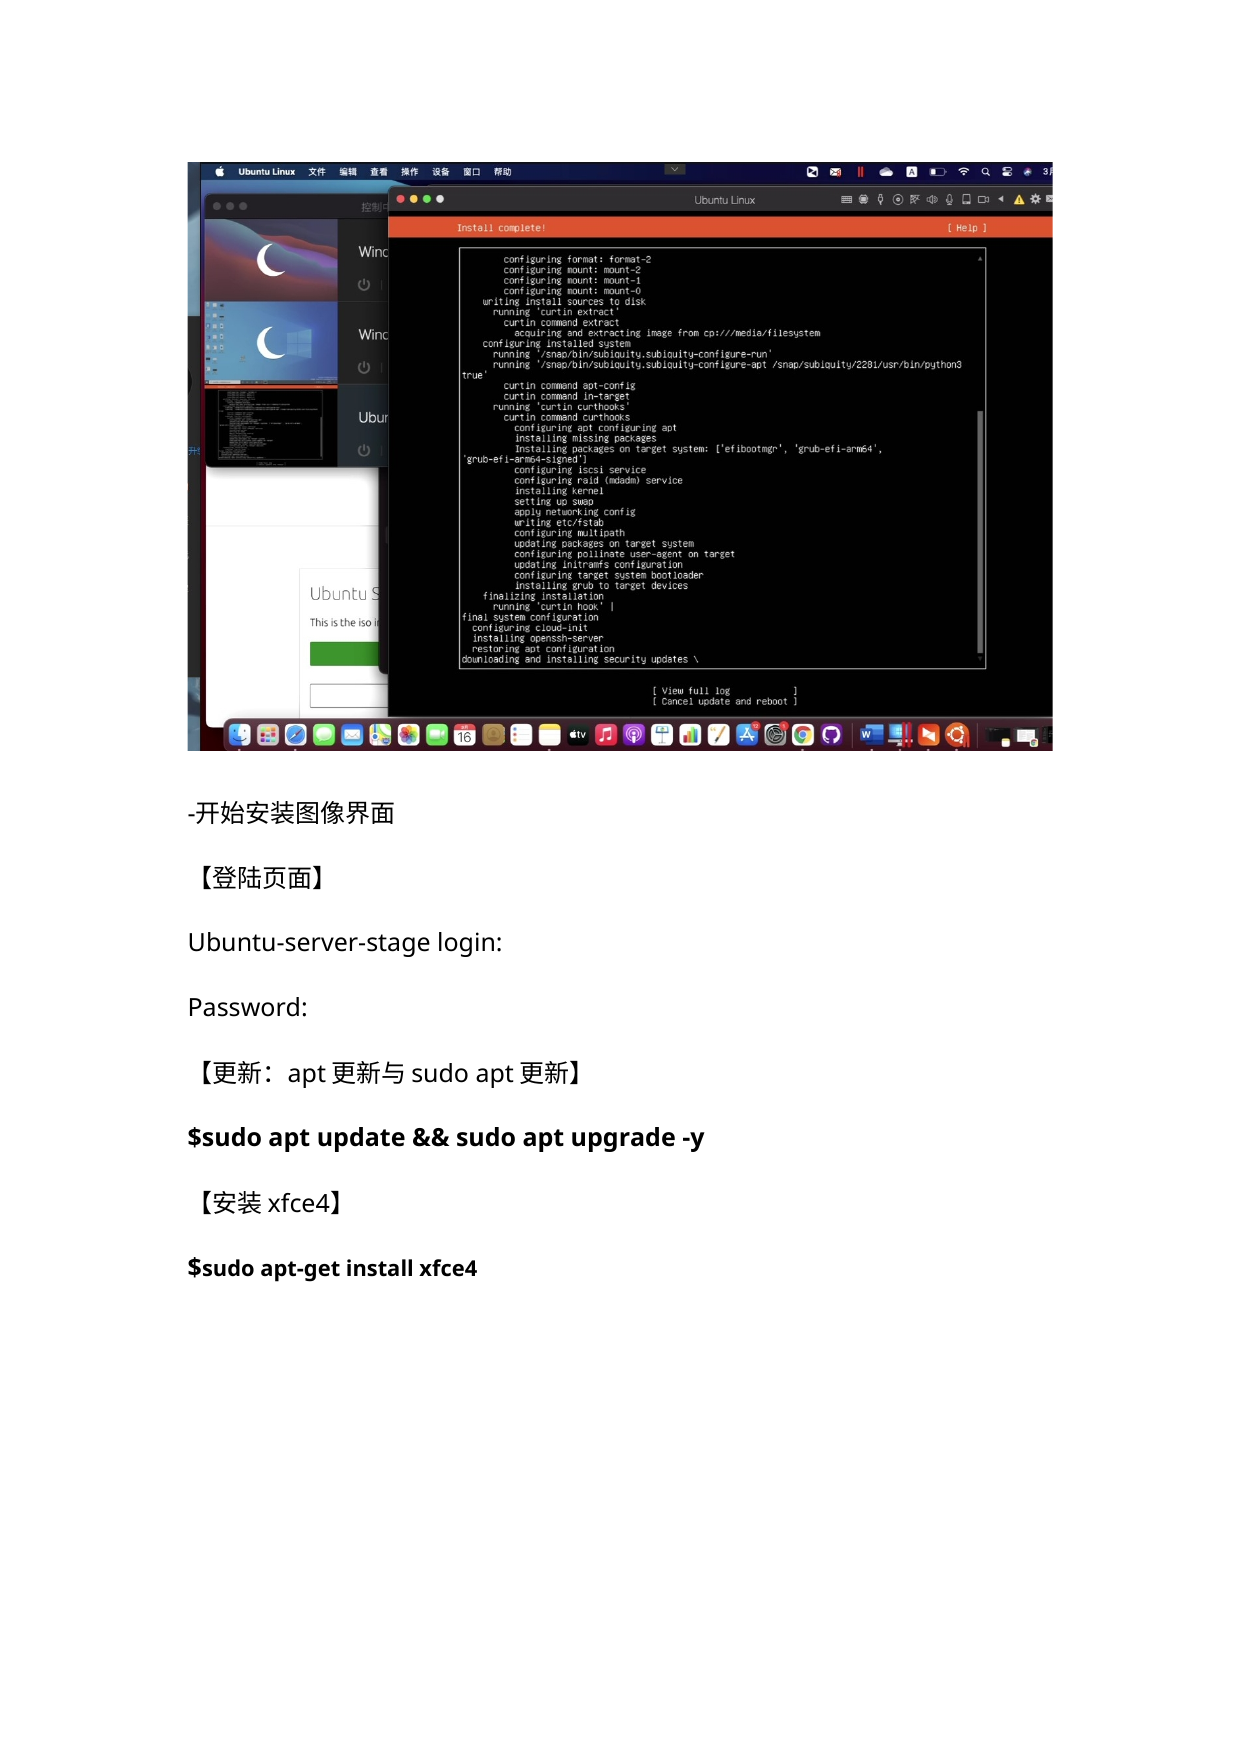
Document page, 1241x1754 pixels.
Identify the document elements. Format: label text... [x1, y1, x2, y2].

text $sudo apt update && sudo apt upgrade -y [187, 1104, 1053, 1169]
text Password: [187, 974, 1053, 1039]
text Ubuntu-server-stage login: [187, 909, 1053, 974]
text 【更新：apt更新与sudo apt更新】 [187, 1039, 1053, 1104]
picture [187, 162, 1053, 751]
text 【安装xfce4】 [187, 1169, 1053, 1234]
text 【登陆页面】 [187, 844, 1053, 909]
text $sudo apt-get install xfce4 [187, 1234, 1053, 1299]
text -开始安装图像界面 [187, 779, 1053, 844]
